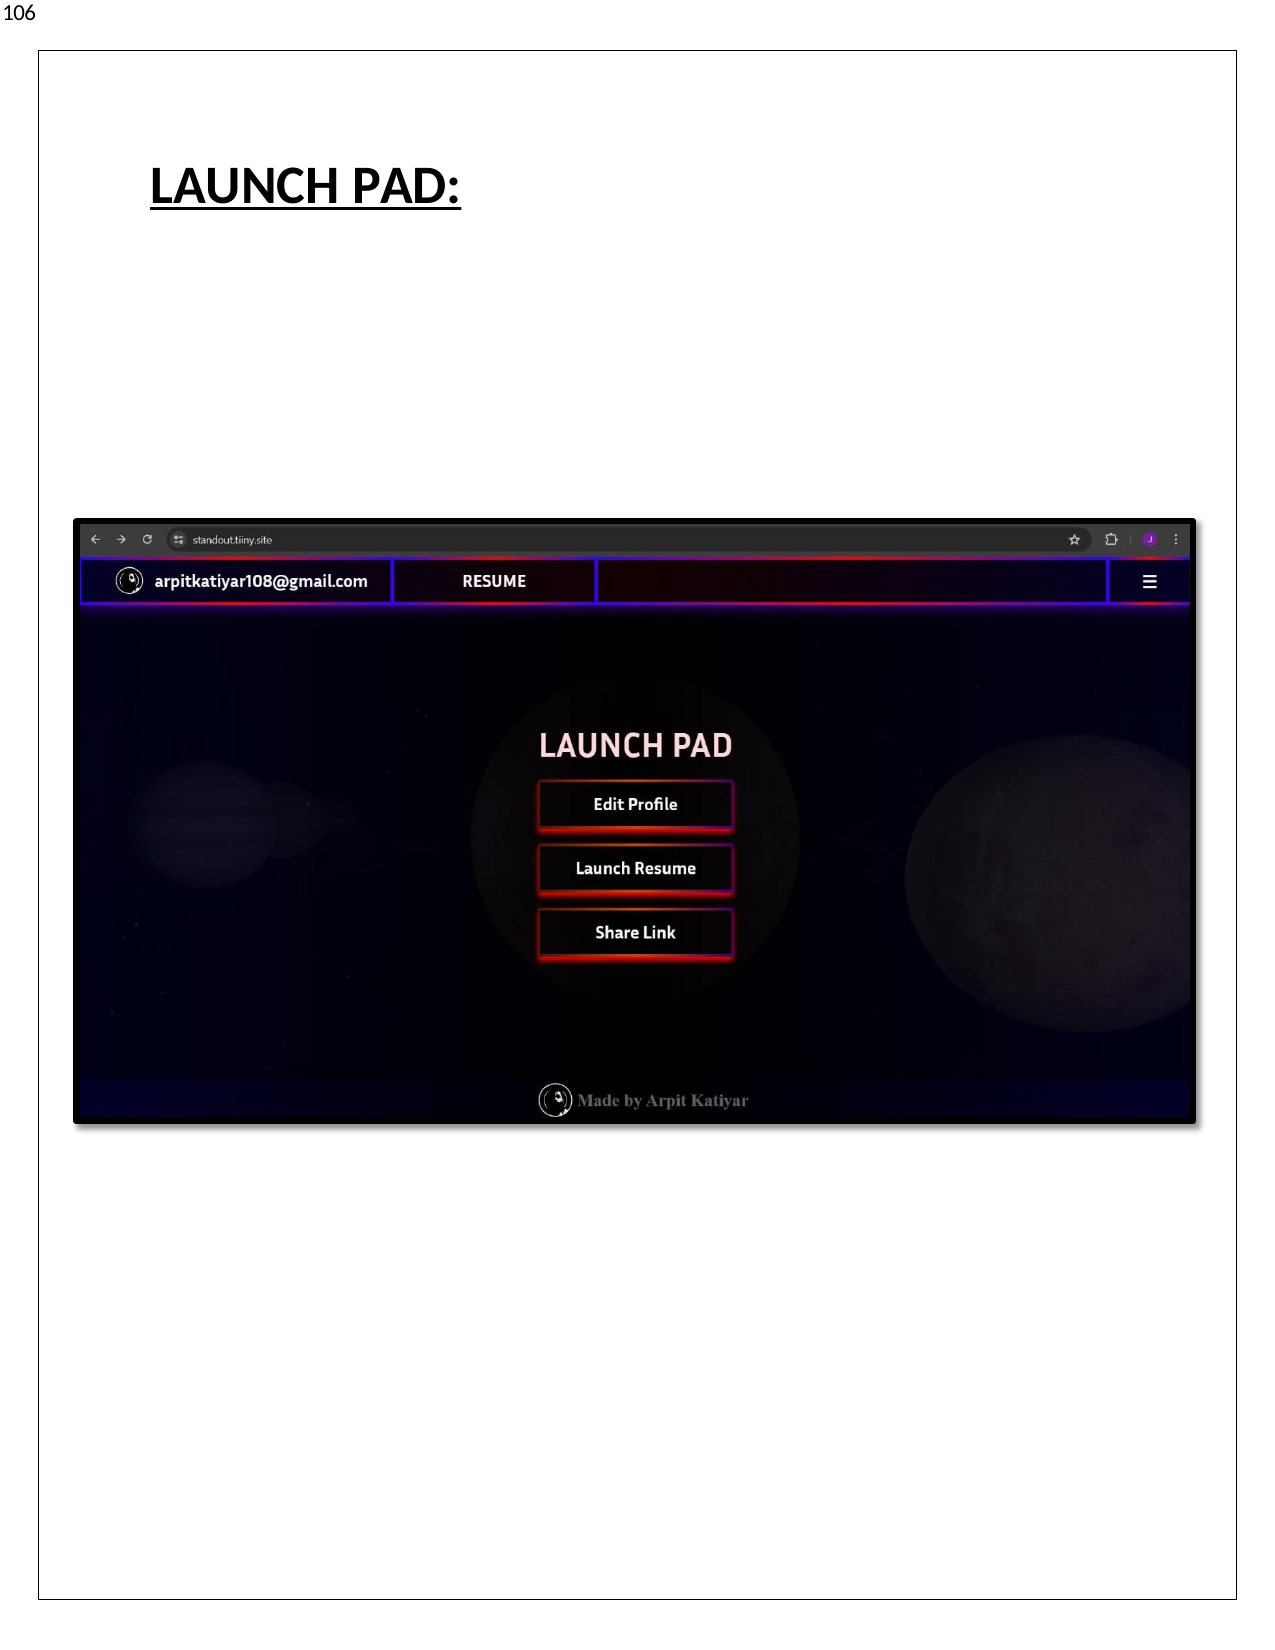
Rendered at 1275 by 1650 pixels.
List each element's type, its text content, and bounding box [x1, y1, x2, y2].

text LAUNCH PAD: [150, 152, 1236, 216]
picture [71, 516, 1208, 1137]
